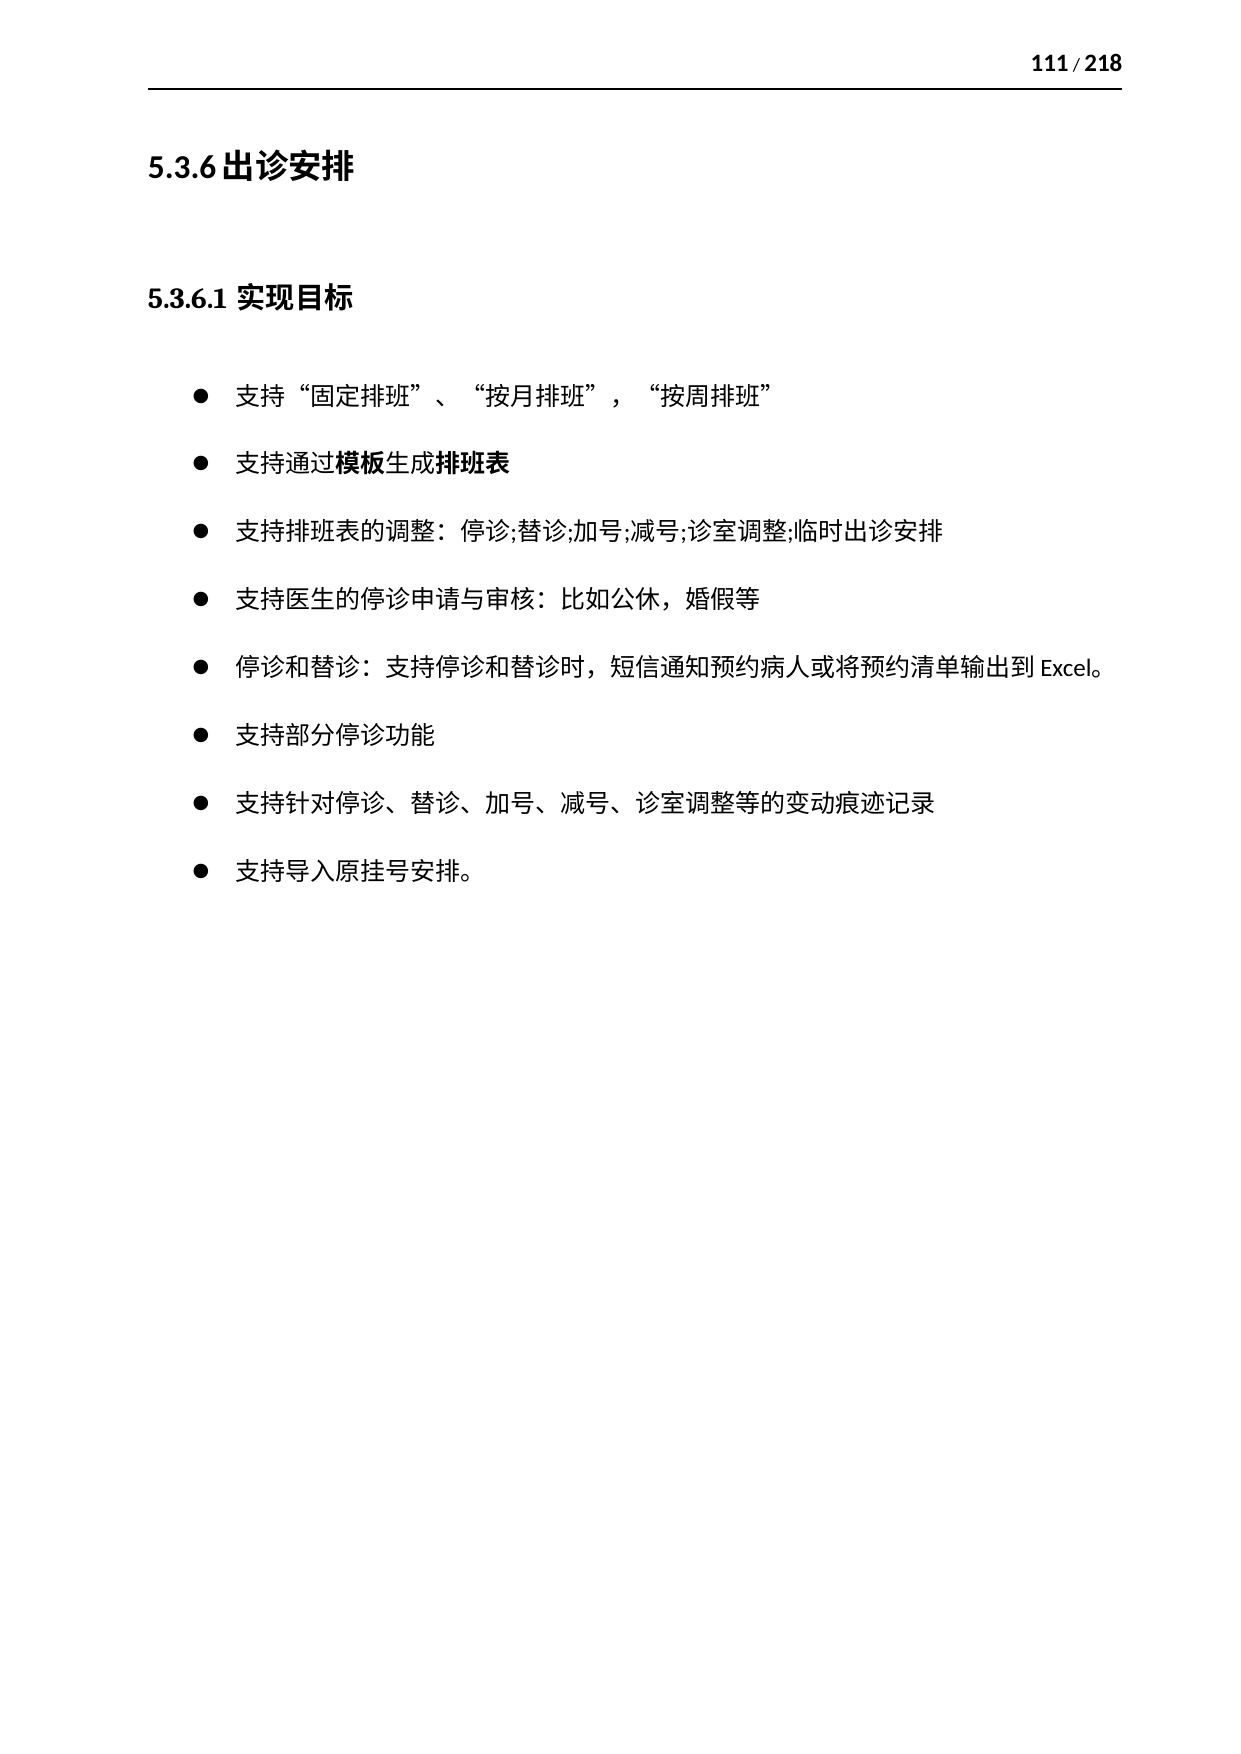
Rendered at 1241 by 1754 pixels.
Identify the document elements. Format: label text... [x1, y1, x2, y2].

list 支持“固定排班”、“按月排班”，“按周排班” [191, 360, 1122, 428]
subtitle 实现目标 [148, 262, 1122, 330]
list 支持医生的停诊申请与审核：比如公休，婚假等 [191, 564, 1122, 632]
list 支持排班表的调整：停诊;替诊;加号;减号;诊室调整;临时出诊安排 [191, 496, 1122, 564]
subtitle 出诊安排 [148, 130, 1122, 198]
list 停诊和替诊：支持停诊和替诊时，短信通知预约病人或将预约清单输出到Excel。 [191, 632, 1122, 700]
list 支持导入原挂号安排。 [191, 836, 1122, 903]
list 支持针对停诊、替诊、加号、减号、诊室调整等的变动痕迹记录 [191, 768, 1122, 836]
list 支持通过模板生成排班表 [191, 428, 1122, 496]
list 支持部分停诊功能 [191, 700, 1122, 768]
